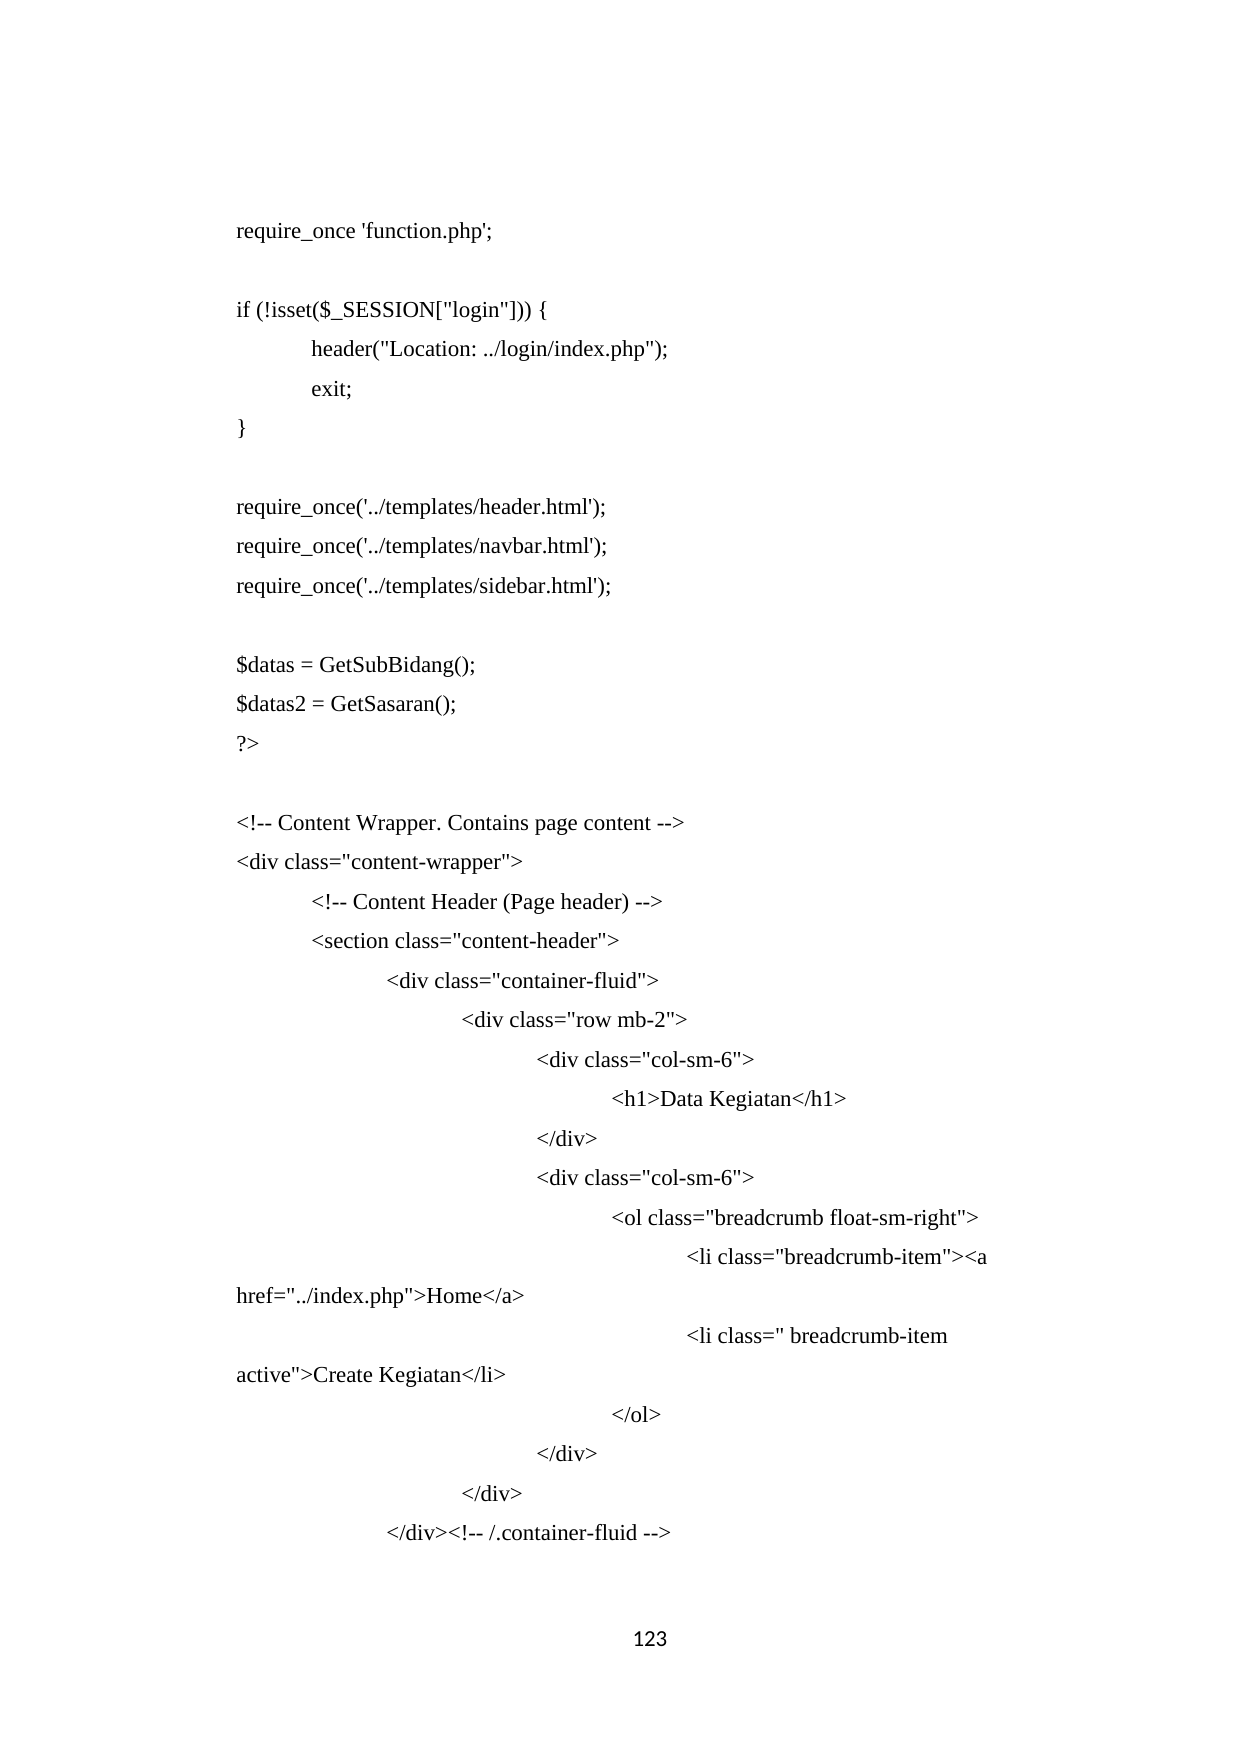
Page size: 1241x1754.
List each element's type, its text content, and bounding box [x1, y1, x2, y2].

text ?> [236, 730, 1063, 756]
text $datas = GetSubBidang(); [236, 651, 1063, 677]
text <h1>Data Kegiatan</h1> [236, 1085, 1063, 1112]
text </div> [236, 1441, 1063, 1467]
text require_once('../templates/sidebar.html'); [236, 572, 1063, 598]
text <div class="col-sm-6"> [236, 1046, 1063, 1072]
text </div><!-- /.container-fluid --> [236, 1519, 1063, 1546]
text <section class="content-header"> [236, 927, 1063, 954]
text require_once('../templates/navbar.html'); [236, 532, 1063, 559]
text <li class=" breadcrumb-item active">Create Kegiatan</li> [236, 1322, 1063, 1388]
text require_once('../templates/header.html'); [236, 493, 1063, 519]
text </ol> [236, 1401, 1063, 1427]
text <div class="row mb-2"> [236, 1006, 1063, 1033]
text </div> [236, 1125, 1063, 1151]
text $datas2 = GetSasaran(); [236, 690, 1063, 717]
text <!-- Content Header (Page header) --> [236, 888, 1063, 914]
text <li class="breadcrumb-item"><a href="../index.php">Home</a> [236, 1243, 1063, 1309]
text <ol class="breadcrumb float-sm-right"> [236, 1204, 1063, 1230]
text header("Location: ../login/index.php"); [236, 335, 1063, 361]
text <div class="col-sm-6"> [236, 1164, 1063, 1191]
text <div class="content-wrapper"> [236, 848, 1063, 875]
text <div class="container-fluid"> [236, 967, 1063, 993]
text exit; [236, 374, 1063, 401]
text </div> [236, 1480, 1063, 1506]
text <!-- Content Wrapper. Contains page content --> [236, 809, 1063, 835]
text require_once 'function.php'; [236, 217, 1063, 243]
text } [236, 414, 1063, 440]
text if (!isset($_SESSION["login"])) { [236, 296, 1063, 322]
